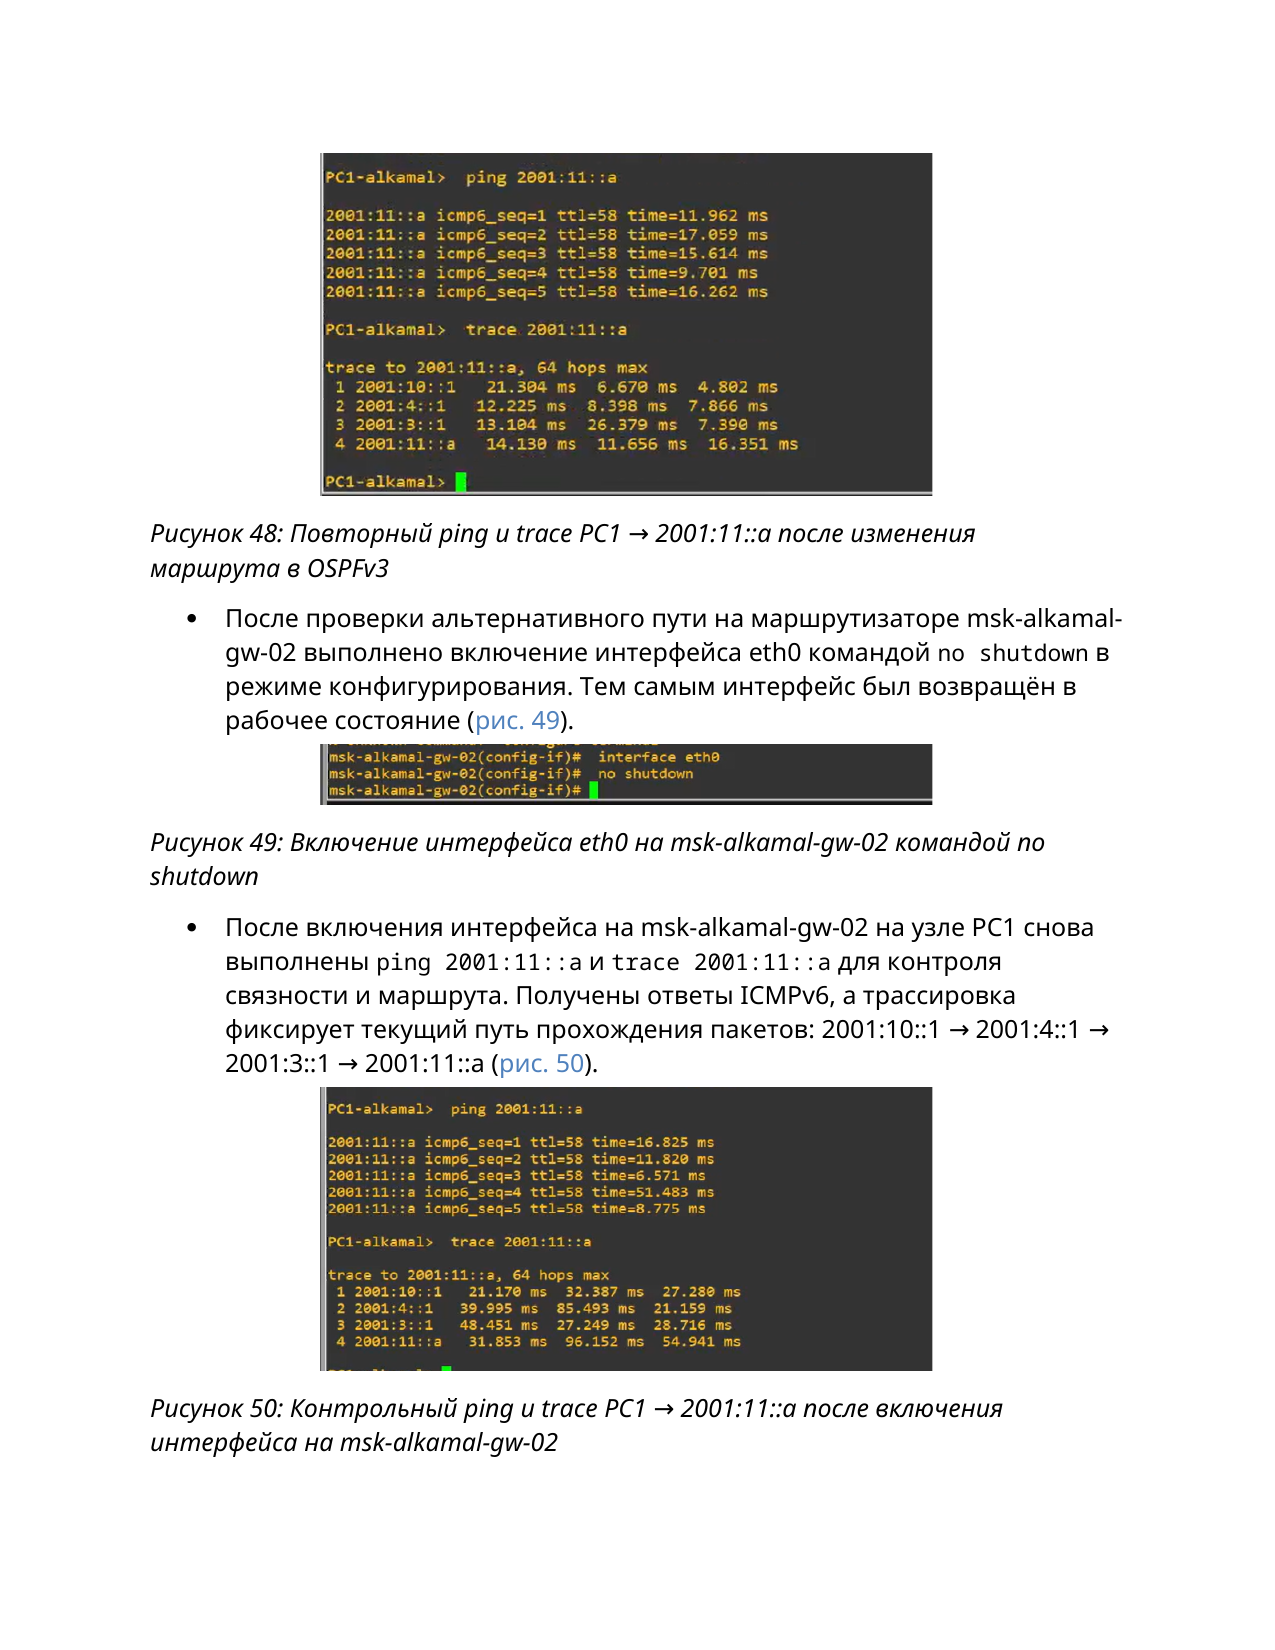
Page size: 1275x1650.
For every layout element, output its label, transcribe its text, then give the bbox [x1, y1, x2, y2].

table_header Рисунок 48: Повторный ping и trace PC1 → 2001:11::a после изменения маршрута в OSPFv3 [139, 150, 1114, 597]
picture [320, 153, 933, 496]
picture [320, 1087, 933, 1371]
list После проверки альтернативного пути на маршрутизаторе msk-alkamal-gw-02 выполнено включение интерфейса eth0 командой no shutdown в режиме конфигурирования. Тем самым интерфейс был возвращён в рабочее состояние (рис. 49). [187, 601, 1125, 737]
table_header Рисунок 49: Включение интерфейса eth0 на msk-alkamal-gw-02 командой no shutdown [139, 741, 1114, 906]
table_header Рисунок 50: Контрольный ping и trace PC1 → 2001:11::a после включения интерфейса на msk-alkamal-gw-02 [139, 1084, 1114, 1472]
picture [320, 744, 933, 805]
list После включения интерфейса на msk-alkamal-gw-02 на узле PC1 снова выполнены ping 2001:11::a и trace 2001:11::a для контроля связности и маршрута. Получены ответы ICMPv6, а трассировка фиксирует текущий путь прохождения пакетов: 2001:10::1 → 2001:4::1 → 2001:3::1 → 2001:11::a (рис. 50). [187, 909, 1125, 1080]
